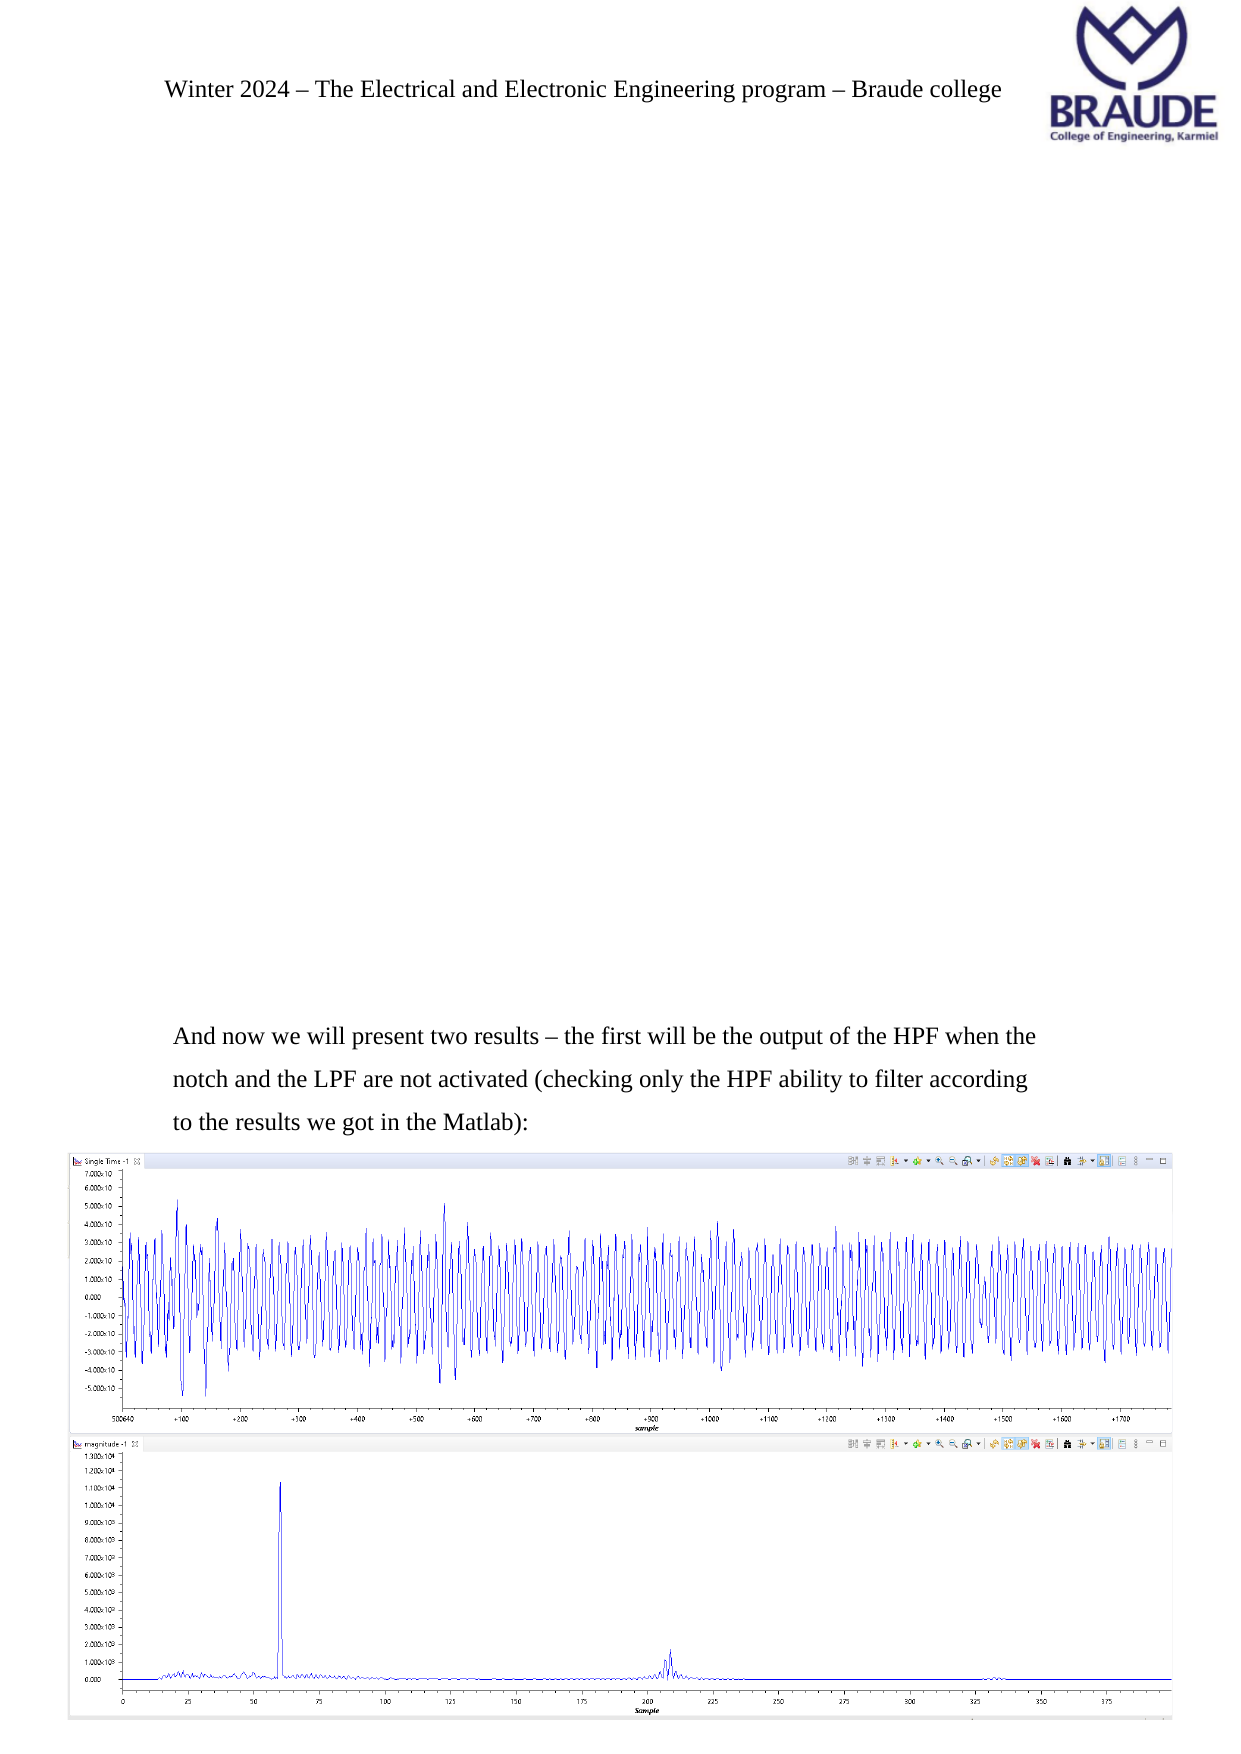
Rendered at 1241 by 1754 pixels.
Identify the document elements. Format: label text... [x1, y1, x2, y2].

picture [1041, 0, 1230, 150]
text And now we will present two results – the first will be the output of the HPF when the notch and the LPF are not activated (checking only the HPF ability to filter according to the results we got in the Matlab): [173, 1021, 1053, 1136]
picture [67, 1152, 1173, 1720]
